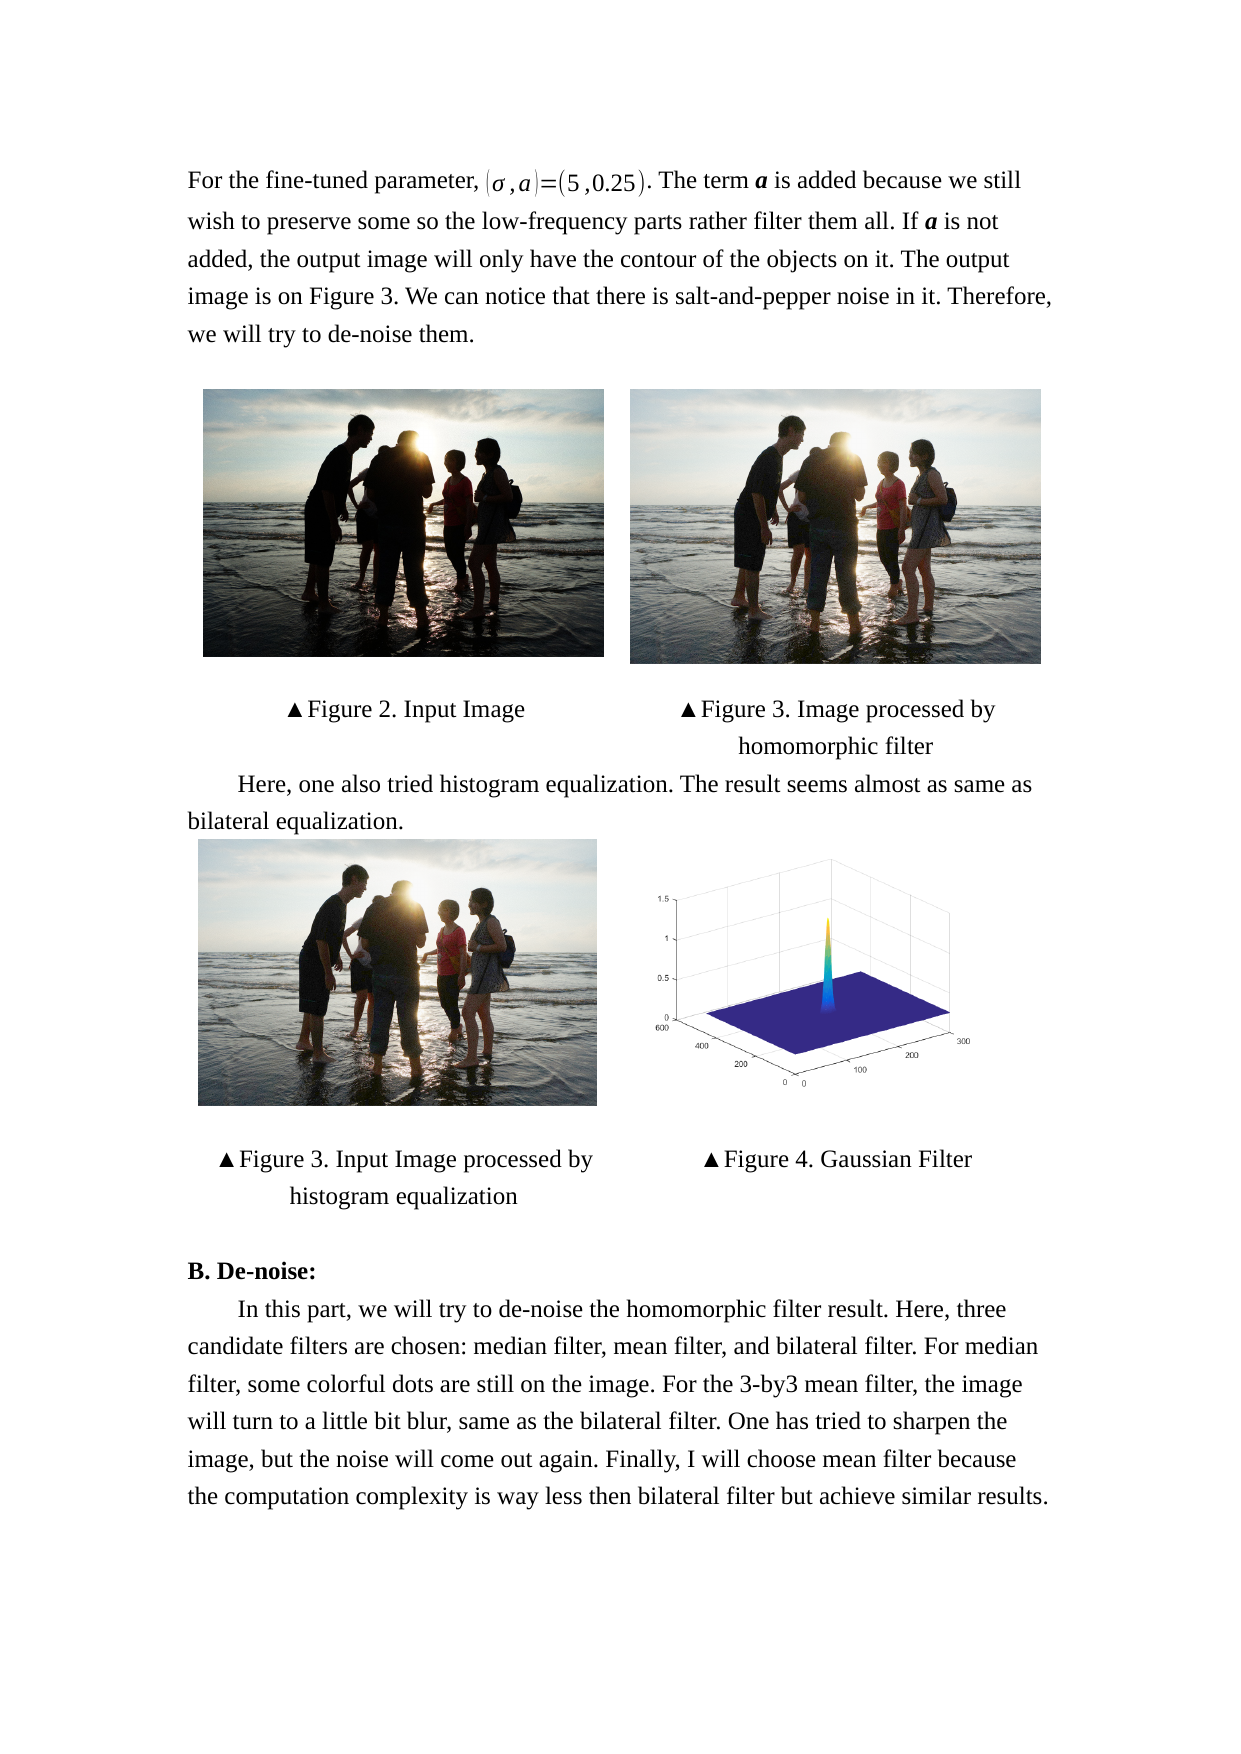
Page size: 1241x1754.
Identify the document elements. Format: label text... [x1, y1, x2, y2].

table_header ▲Figure 3. Input Image processed by histogram equalization [188, 840, 619, 1214]
text B. De-noise: [187, 1252, 1053, 1289]
picture [630, 839, 983, 1103]
table_header ▲Figure 3. Image processed by homomorphic filter [620, 390, 1052, 764]
picture [630, 389, 1041, 664]
picture [203, 389, 604, 657]
text In this part, we will try to de-noise the homomorphic filter result. Here, three candidate filters are chosen: median filter, mean filter, and bilateral filter. For median filter, some colorful dots are still on the image. For the 3-by3 mean filter, the image will turn to a little bit blur, same as the bilateral filter. One has tried to sharpen the image, but the noise will come out again. Finally, I will choose mean filter because the computation complexity is way less then bilateral filter but achieve similar results. [187, 1289, 1053, 1514]
text Here, one also tried histogram equalization. The result seems almost as same as bilateral equalization. [187, 764, 1053, 839]
table_header ▲Figure 4. Gaussian Filter [620, 840, 1052, 1214]
picture [198, 839, 597, 1106]
text For the fine-tuned parameter, . The term a is added because we still wish to preserve some so the low-frequency parts rather filter them all. If a is not added, the output image will only have the contour of the objects on it. The output image is on Figure 3. We can notice that there is salt-and-pepper noise in it. Therefore, we will try to de-noise them. [187, 164, 1053, 352]
table_header ▲Figure 2. Input Image [188, 390, 619, 764]
